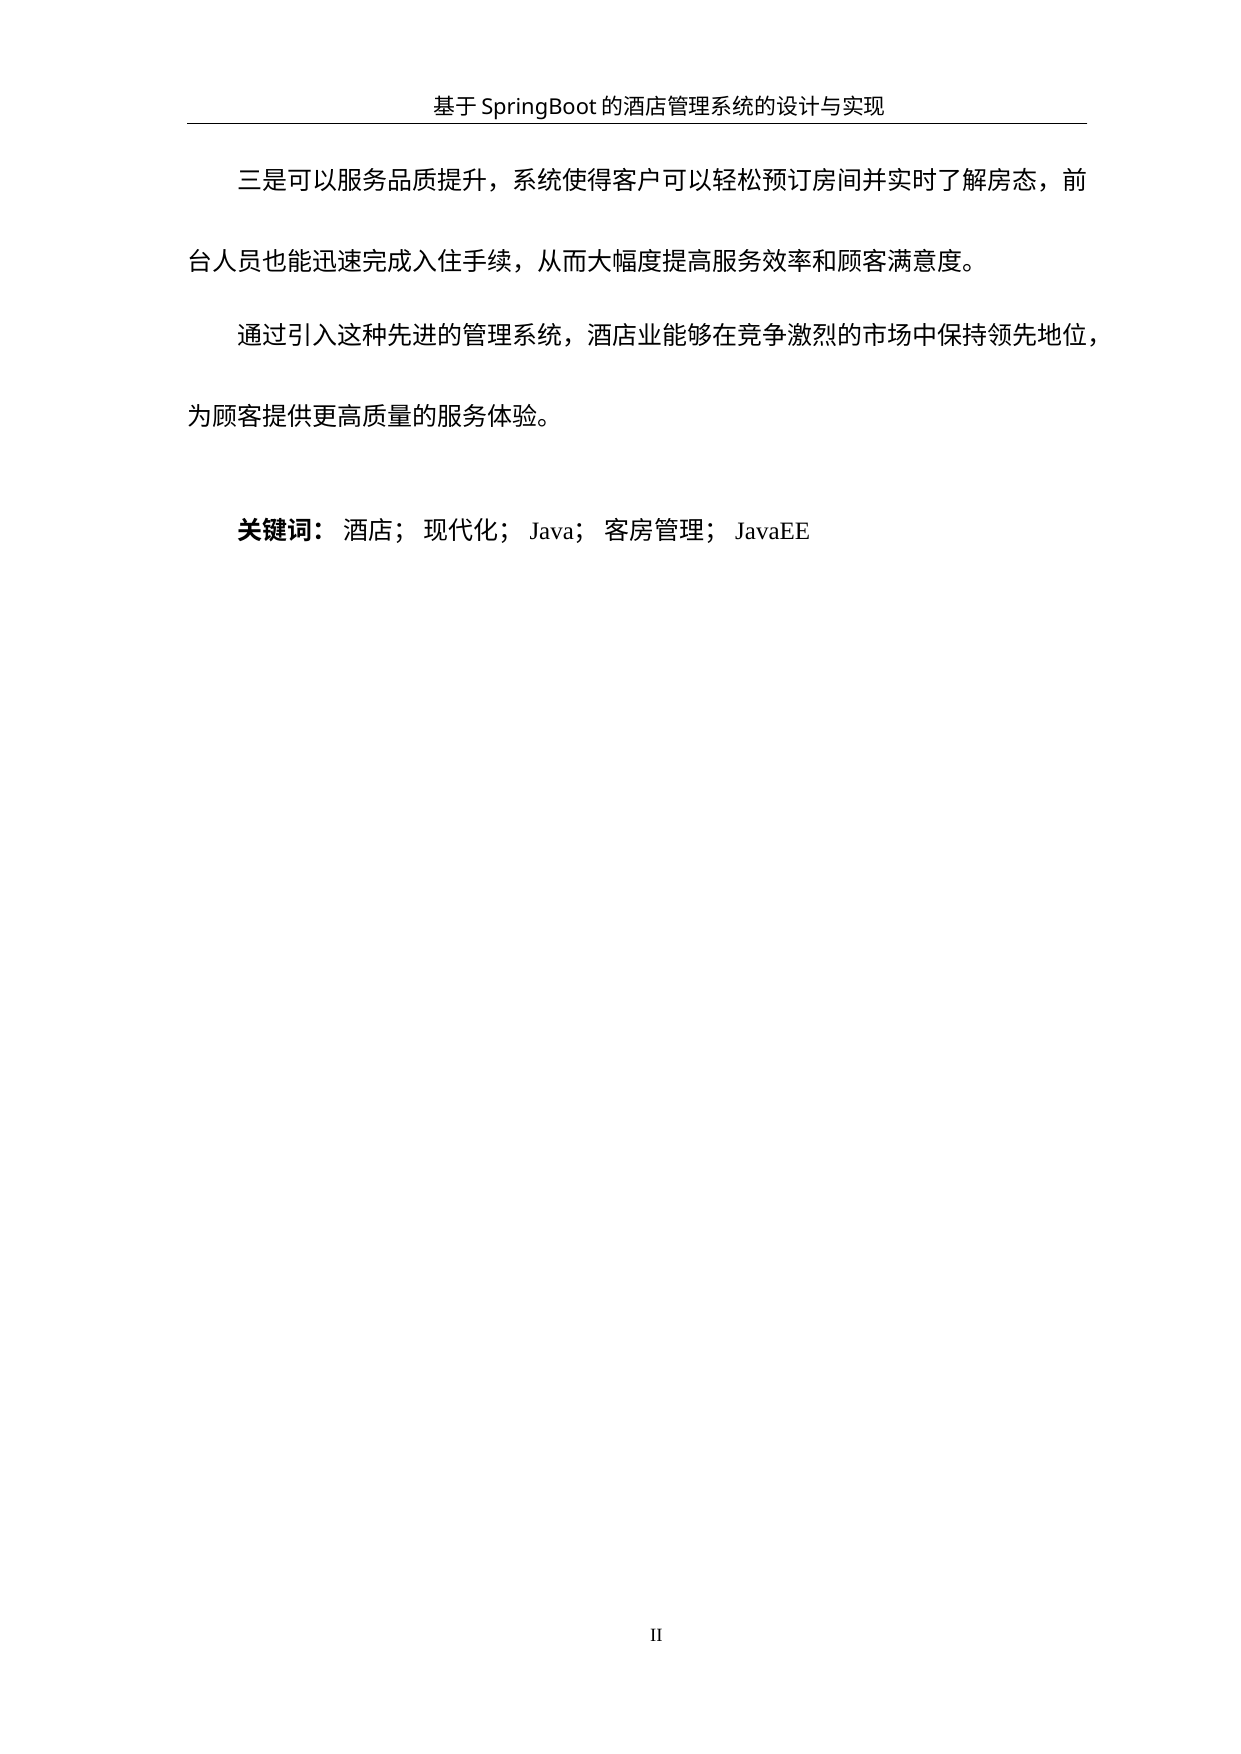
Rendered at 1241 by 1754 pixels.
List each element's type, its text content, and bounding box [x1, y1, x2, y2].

text 关键词： 酒店； 现代化； Java； 客房管理； JavaEE [187, 496, 1087, 561]
text 三是可以服务品质提升，系统使得客户可以轻松预订房间并实时了解房态，前台人员也能迅速完成入住手续，从而大幅度提高服务效率和顾客满意度。 [187, 146, 1087, 292]
text 通过引入这种先进的管理系统，酒店业能够在竞争激烈的市场中保持领先地位，为顾客提供更高质量的服务体验。 [187, 301, 1087, 447]
